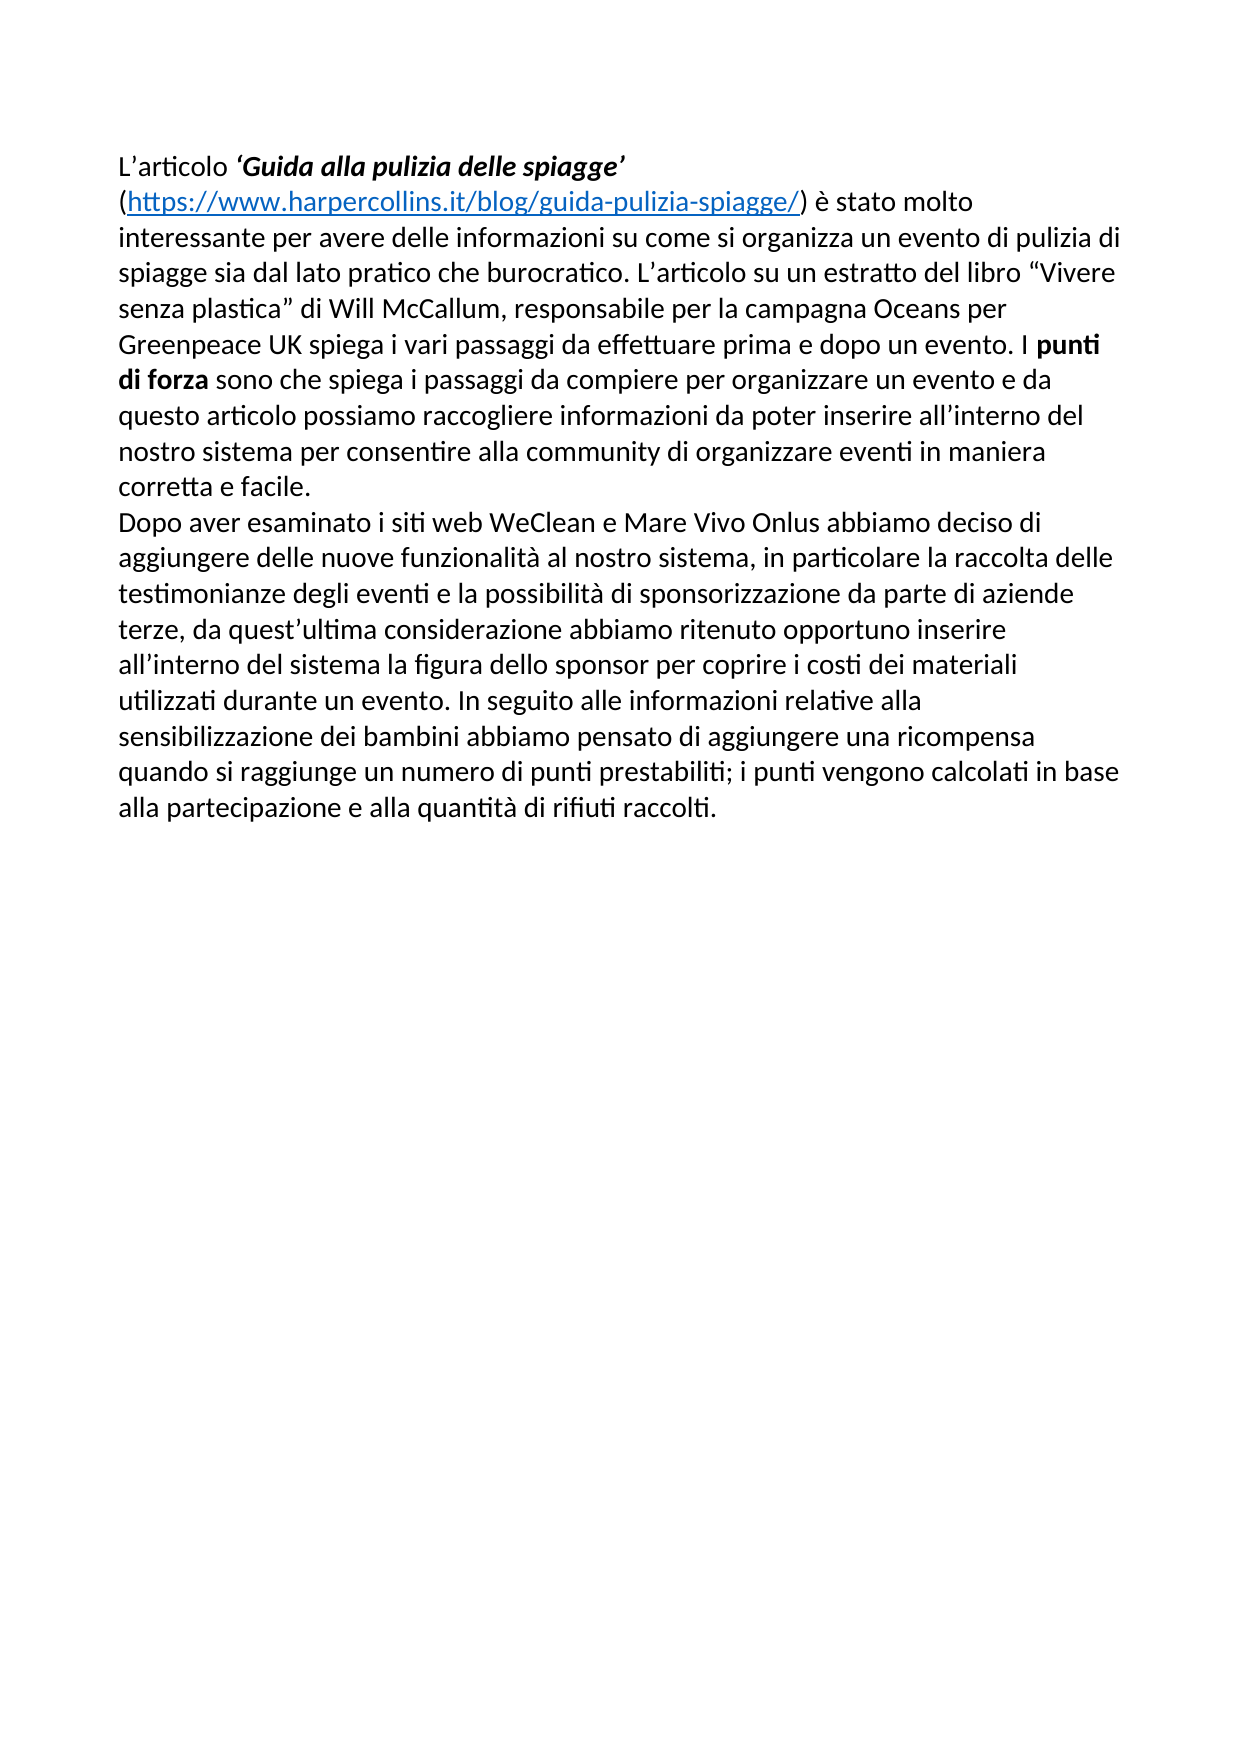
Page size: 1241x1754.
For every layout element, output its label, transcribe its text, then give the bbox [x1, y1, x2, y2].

text L’articolo ‘Guida alla pulizia delle spiagge’ (https://www.harpercollins.it/blog/guida-pulizia-spiagge/) è stato molto interessante per avere delle informazioni su come si organizza un evento di pulizia di spiagge sia dal lato pratico che burocratico. L’articolo su un estratto del libro “Vivere senza plastica” di Will McCallum, responsabile per la campagna Oceans per Greenpeace UK spiega i vari passaggi da effettuare prima e dopo un evento. I punti di forza sono che spiega i passaggi da compiere per organizzare un evento e da questo articolo possiamo raccogliere informazioni da poter inserire all’interno del nostro sistema per consentire alla community di organizzare eventi in maniera corretta e facile. [118, 148, 1122, 504]
text Dopo aver esaminato i siti web WeClean e Mare Vivo Onlus abbiamo deciso di aggiungere delle nuove funzionalità al nostro sistema, in particolare la raccolta delle testimonianze degli eventi e la possibilità di sponsorizzazione da parte di aziende terze, da quest’ultima considerazione abbiamo ritenuto opportuno inserire all’interno del sistema la figura dello sponsor per coprire i costi dei materiali utilizzati durante un evento. In seguito alle informazioni relative alla sensibilizzazione dei bambini abbiamo pensato di aggiungere una ricompensa quando si raggiunge un numero di punti prestabiliti; i punti vengono calcolati in base alla partecipazione e alla quantità di rifiuti raccolti. [118, 504, 1122, 824]
